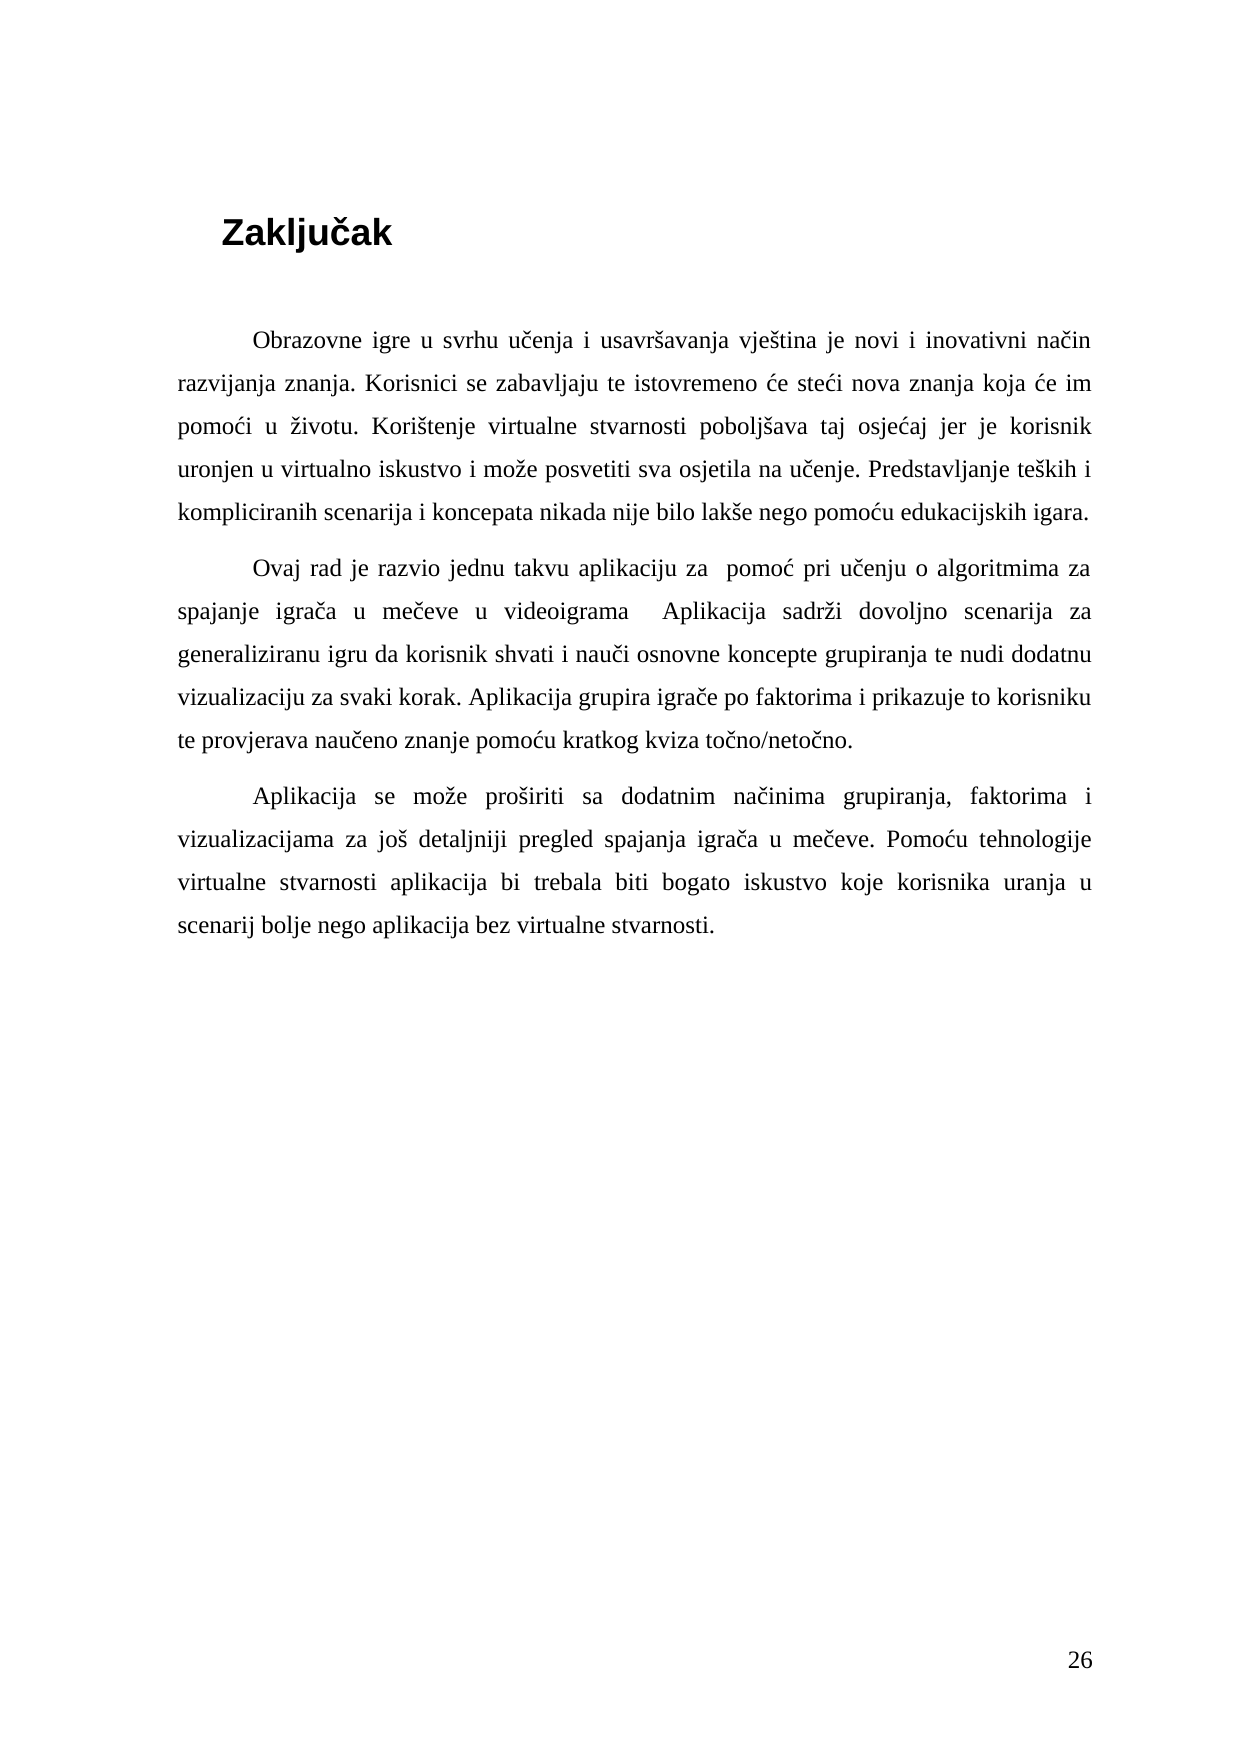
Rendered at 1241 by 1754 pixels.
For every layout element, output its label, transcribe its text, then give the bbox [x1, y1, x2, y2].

text Aplikacija se može proširiti sa dodatnim načinima grupiranja, faktorima i vizualizacijama za još detaljniji pregled spajanja igrača u mečeve. Pomoću tehnologije virtualne stvarnosti aplikacija bi trebala biti bogato iskustvo koje korisnika uranja u scenarij bolje nego aplikacija bez virtualne stvarnosti. [177, 781, 1092, 939]
text Obrazovne igre u svrhu učenja i usavršavanja vještina je novi i inovativni način razvijanja znanja. Korisnici se zabavljaju te istovremeno će steći nova znanja koja će im pomoći u životu. Korištenje virtualne stvarnosti poboljšava taj osjećaj jer je korisnik uronjen u virtualno iskustvo i može posvetiti sva osjetila na učenje. Predstavljanje teških i kompliciranih scenarija i koncepata nikada nije bilo lakše nego pomoću edukacijskih igara. [177, 325, 1092, 526]
subtitle Zaključak [221, 210, 1092, 253]
text Ovaj rad je razvio jednu takvu aplikaciju za pomoć pri učenju o algoritmima za spajanje igrača u mečeve u videoigrama Aplikacija sadrži dovoljno scenarija za generaliziranu igru da korisnik shvati i nauči osnovne koncepte grupiranja te nudi dodatnu vizualizaciju za svaki korak. Aplikacija grupira igrače po faktorima i prikazuje to korisniku te provjerava naučeno znanje pomoću kratkog kviza točno/netočno. [177, 553, 1092, 754]
